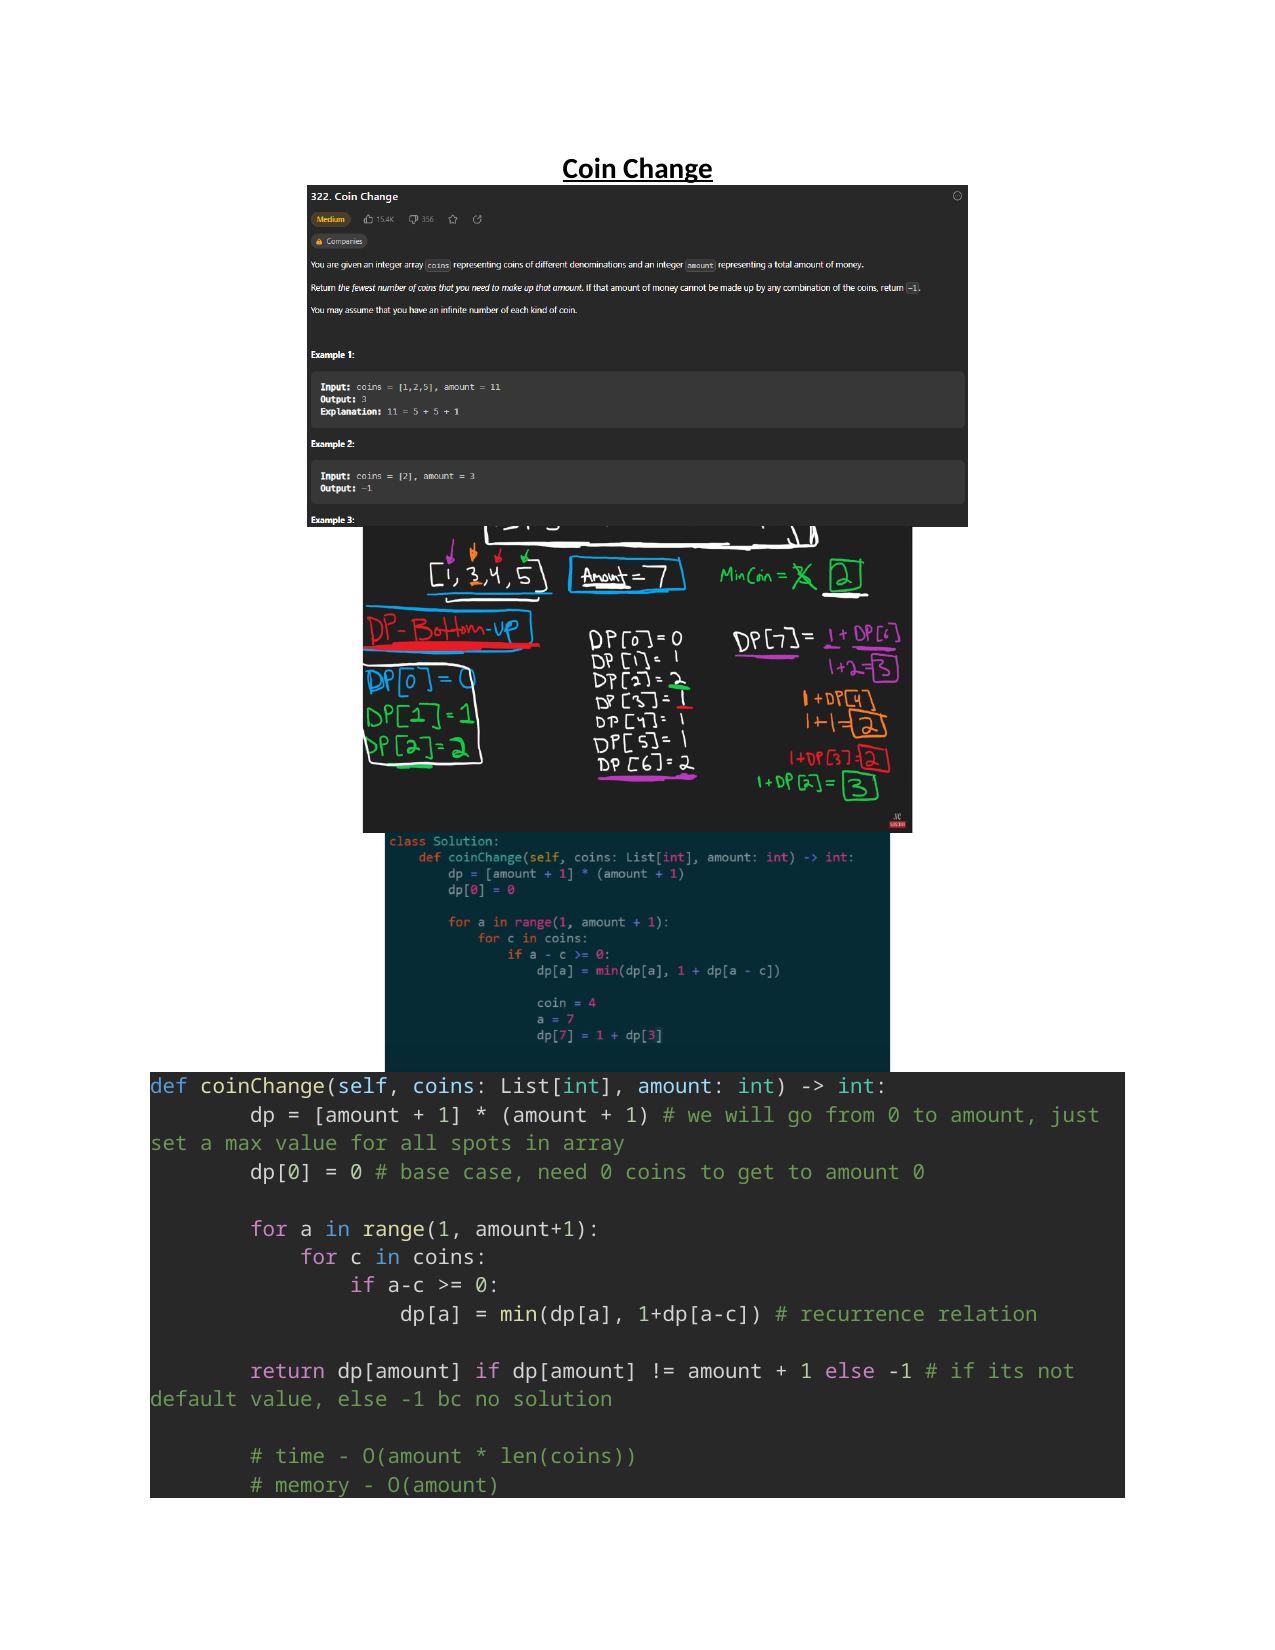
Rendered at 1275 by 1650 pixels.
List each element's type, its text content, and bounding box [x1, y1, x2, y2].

text dp = [amount + 1] * (amount + 1) # we will go from 0 to amount, just set a max value for all spots in array [150, 1100, 1125, 1157]
text for c in coins: [150, 1242, 1125, 1271]
text return dp[amount] if dp[amount] != amount + 1 else -1 # if its not default value, else -1 bc no solution [150, 1356, 1125, 1413]
text # memory - O(amount) [150, 1470, 1125, 1498]
text for a in range(1, amount+1): [150, 1214, 1125, 1242]
text dp[0] = 0 # base case, need 0 coins to get to amount 0 [150, 1157, 1125, 1185]
text Coin Change [150, 150, 1125, 186]
picture [307, 185, 968, 1072]
text def coinChange(self, coins: List[int], amount: int) -> int: [150, 1072, 1125, 1100]
text # time - O(amount * len(coins)) [150, 1441, 1125, 1470]
text if a-c >= 0: [150, 1271, 1125, 1299]
text dp[a] = min(dp[a], 1+dp[a-c]) # recurrence relation [150, 1299, 1125, 1327]
